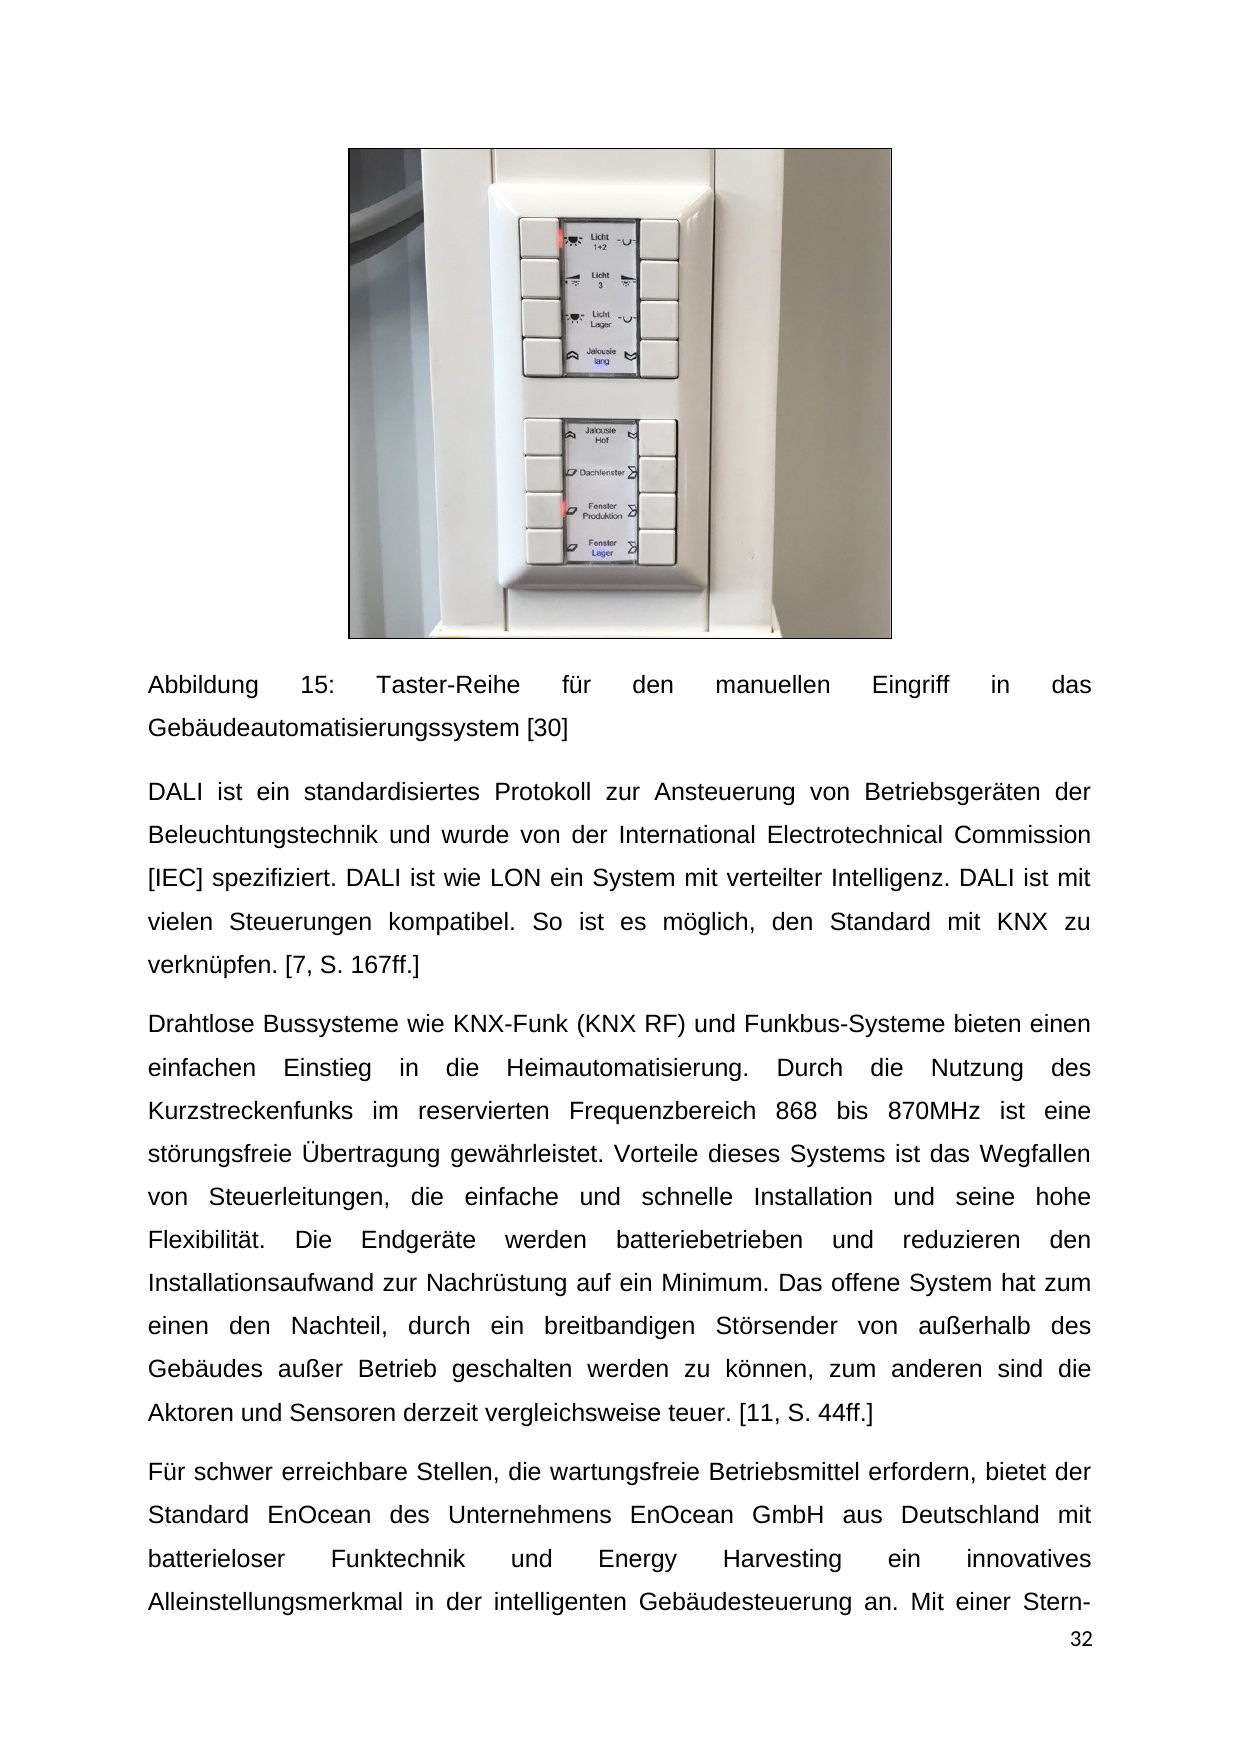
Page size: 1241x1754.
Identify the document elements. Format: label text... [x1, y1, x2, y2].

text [148, 1457, 1093, 1615]
text DALI ist ein standardisiertes Protokoll zur Ansteuerung von Betriebsgeräten der Beleuchtungstechnik und wurde von der International Electrotechnical Commission [IEC] spezifiziert. DALI ist wie LON ein System mit verteilter Intelligenz. DALI ist mit vielen Steuerungen kompatibel. So ist es möglich, den Standard mit KNX zu verknüpfen. [7, S. 167ff.] [148, 777, 1093, 978]
picture [350, 149, 891, 638]
text Abbildung 15: Taster-Reihe für den manuellen Eingriff in das Gebäudeautomatisierungssystem [30] [148, 670, 1093, 742]
text Drahtlose Bussysteme wie KNX-Funk (KNX RF) und Funkbus-Systeme bieten einen einfachen Einstieg in die Heimautomatisierung. Durch die Nutzung des Kurzstreckenfunks im reservierten Frequenzbereich 868 bis 870MHz ist eine störungsfreie Übertragung gewährleistet. Vorteile dieses Systems ist das Wegfallen von Steuerleitungen, die einfache und schnelle Installation und seine hohe Flexibilität. Die Endgeräte werden batteriebetrieben und reduzieren den Installationsaufwand zur Nachrüstung auf ein Minimum. Das offene System hat zum einen den Nachteil, durch ein breitbandigen Störsender von außerhalb des Gebäudes außer Betrieb geschalten werden zu können, zum anderen sind die Aktoren und Sensoren derzeit vergleichsweise teuer. [11, S. 44ff.] [148, 1009, 1093, 1426]
